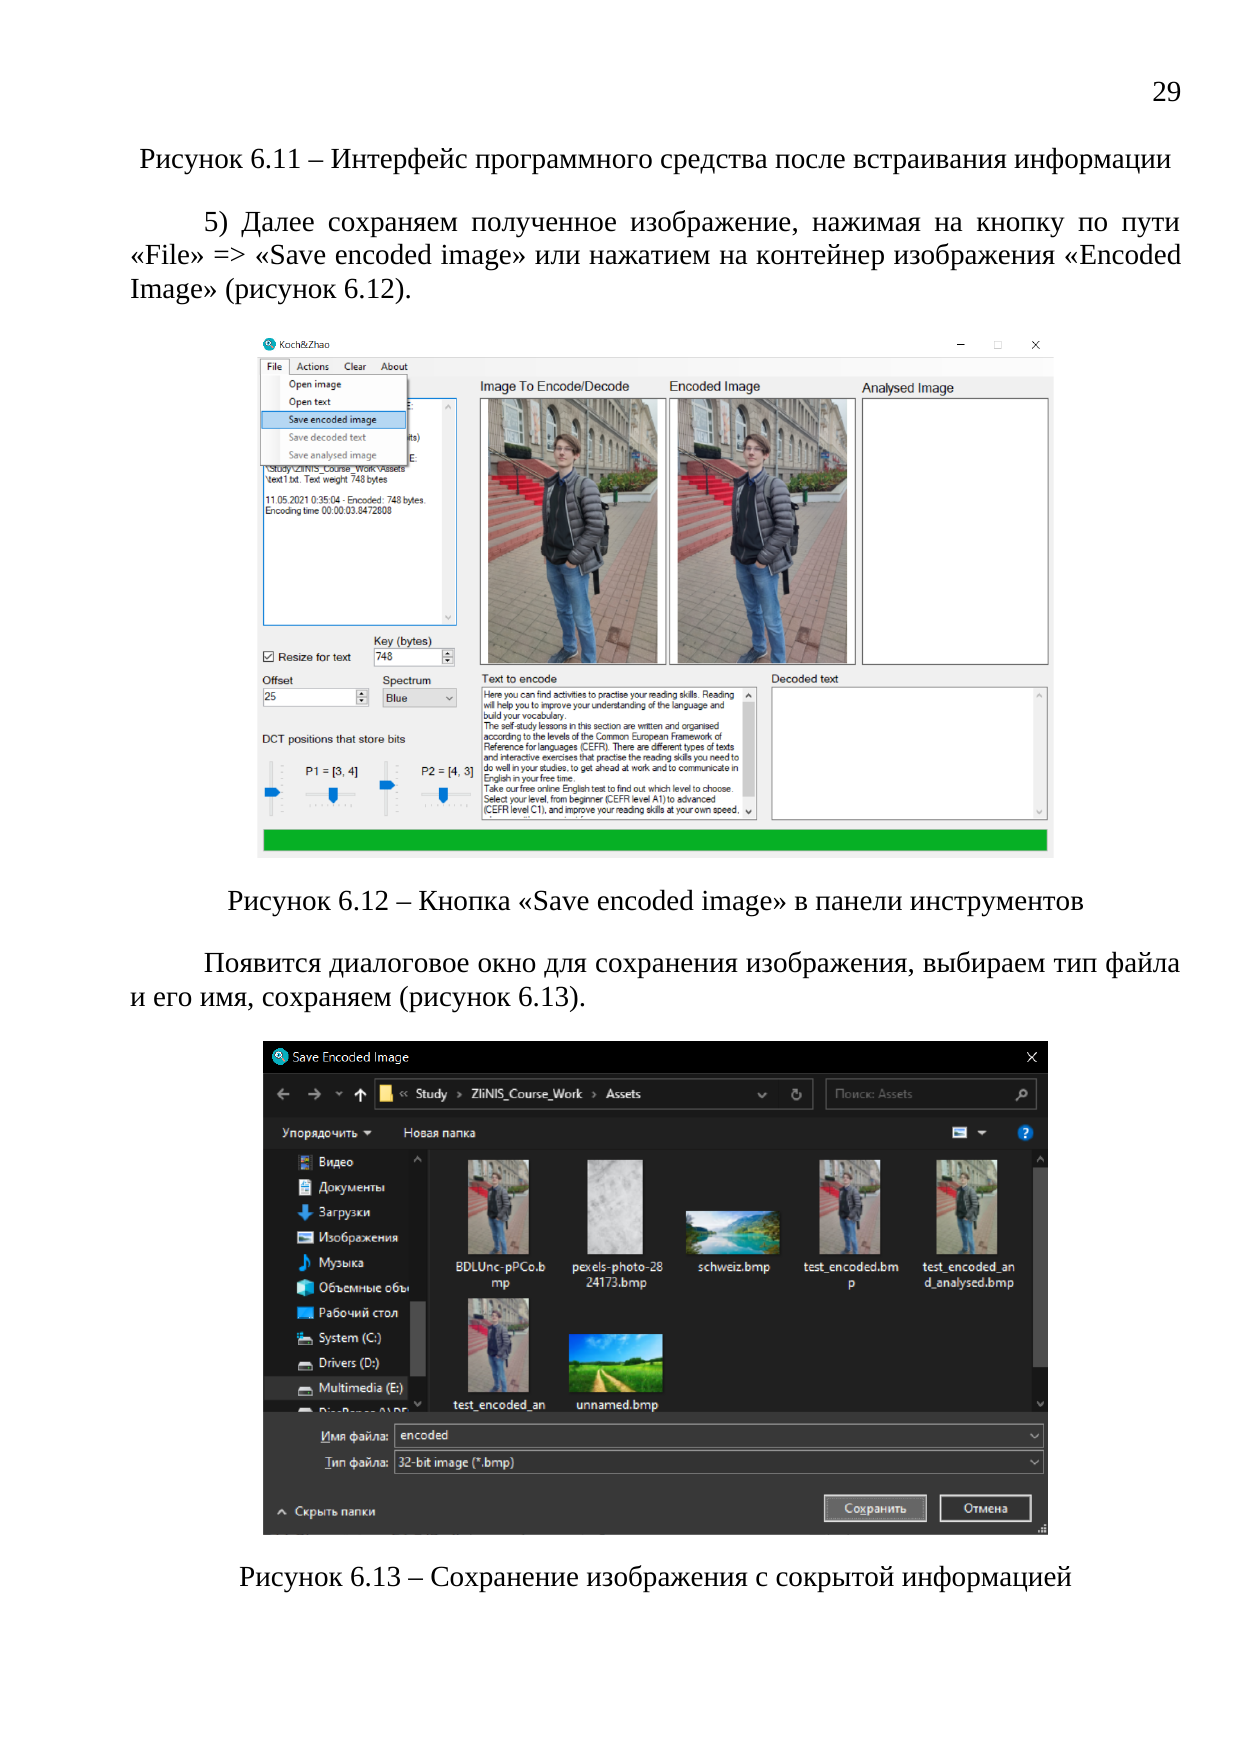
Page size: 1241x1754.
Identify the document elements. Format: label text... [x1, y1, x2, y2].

text Появится диалоговое окно для сохранения изображения, выбираем тип файла и его имя, сохраняем (рисунок 6.13). [130, 945, 1181, 1012]
picture [257, 333, 1054, 858]
subtitle Рисунок 6.13 – Сохранение изображения с сокрытой информацией [130, 1559, 1181, 1593]
subtitle Рисунок 6.12 – Кнопка «Save encoded image» в панели инструментов [130, 883, 1181, 916]
text 5) Далее сохраняем полученное изображение, нажимая на кнопку по пути «File» => «Save encoded image» или нажатием на контейнер изображения «Encoded Image» (рисунок 6.12). [130, 204, 1181, 304]
subtitle Рисунок 6.11 – Интерфейс программного средства после встраивания информации [130, 141, 1181, 174]
picture [263, 1041, 1048, 1535]
